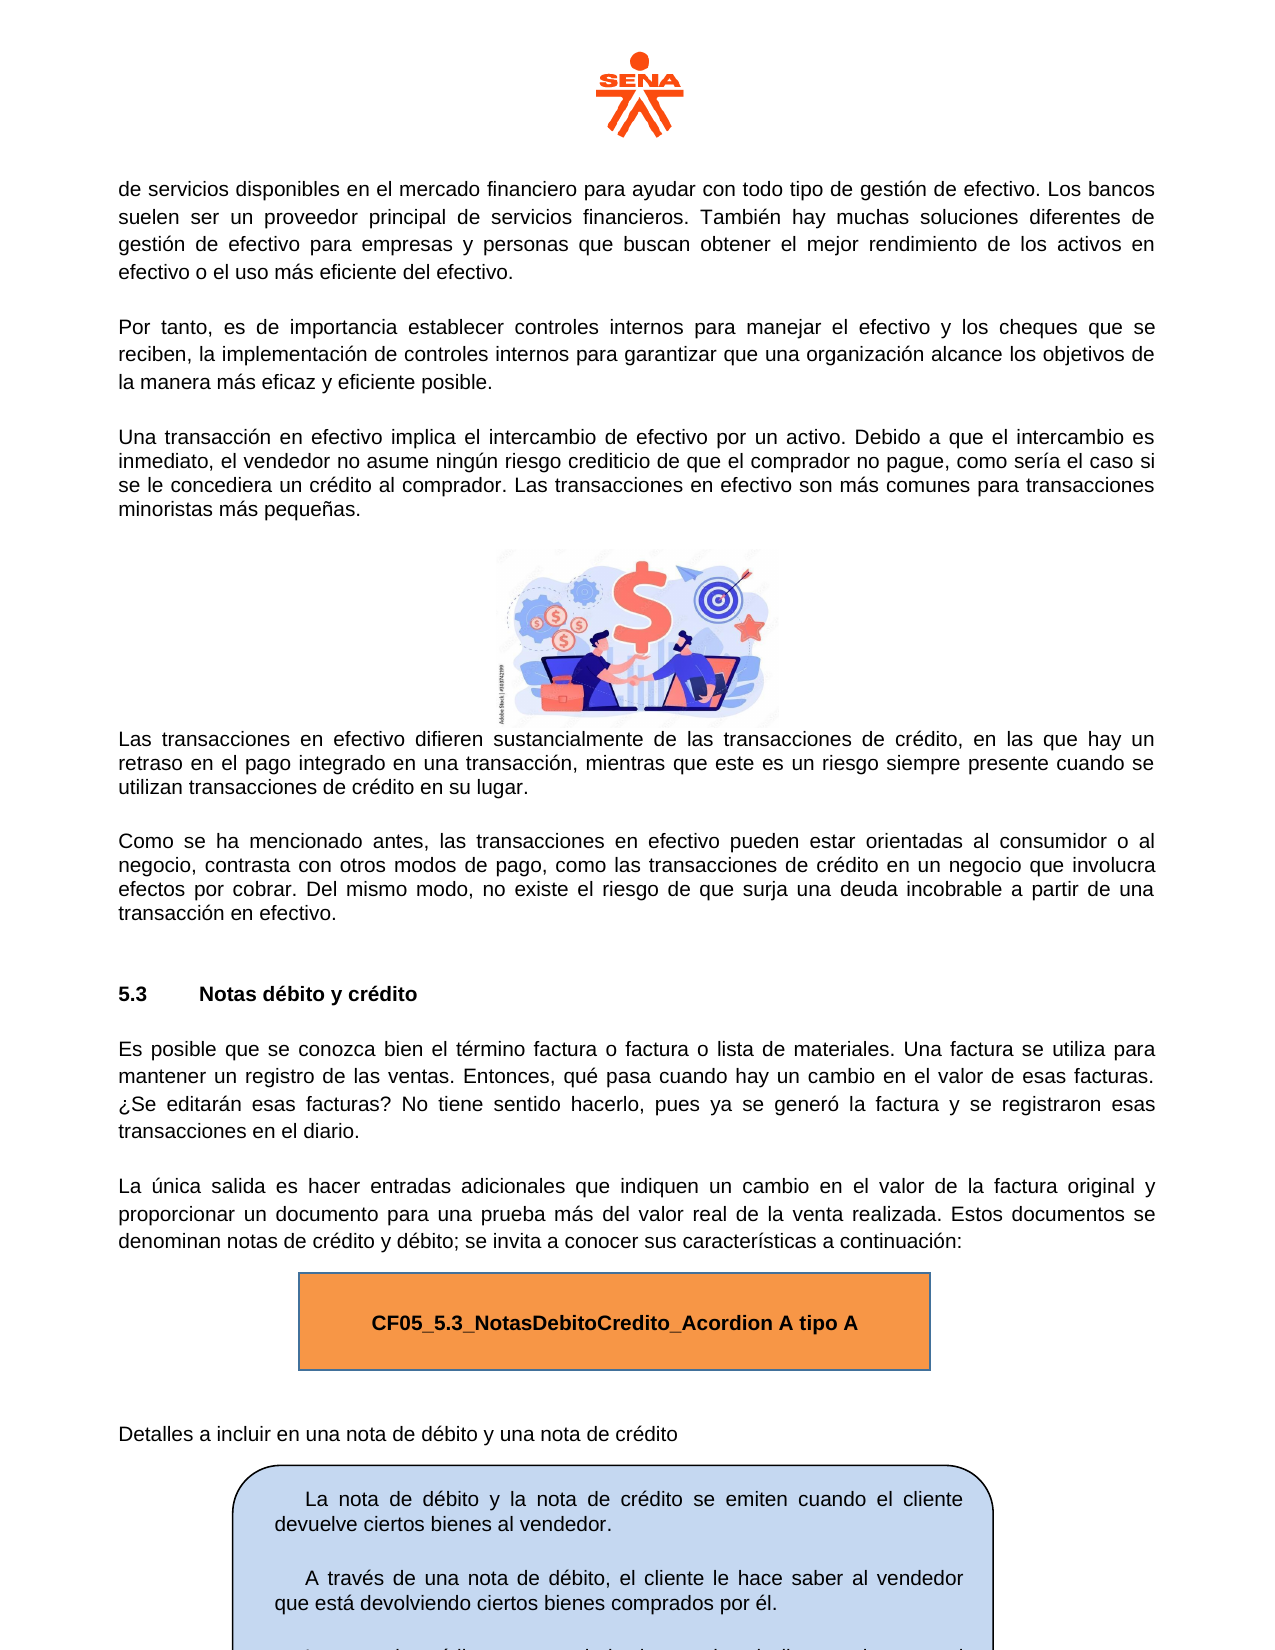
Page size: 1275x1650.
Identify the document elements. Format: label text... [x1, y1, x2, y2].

text Detalles a incluir en una nota de débito y una nota de crédito [118, 1421, 1157, 1445]
text Las transacciones en efectivo difieren sustancialmente de las transacciones de crédito, en las que hay un retraso en el pago integrado en una transacción, mientras que este es un riesgo siempre presente cuando se utilizan transacciones de crédito en su lugar. [118, 727, 1157, 799]
text Como se ha mencionado antes, las transacciones en efectivo pueden estar orientadas al consumidor o al negocio, contrasta con otros modos de pago, como las transacciones de crédito en un negocio que involucra efectos por cobrar. Del mismo modo, no existe el riesgo de que surja una deuda incobrable a partir de una transacción en efectivo. [118, 829, 1157, 925]
text La única salida es hacer entradas adicionales que indiquen un cambio en el valor de la factura original y proporcionar un documento para una prueba más del valor real de la venta realizada. Estos documentos se denominan notas de crédito y débito; se invita a conocer sus características a continuación: [118, 1174, 1157, 1253]
text Una transacción en efectivo implica el intercambio de efectivo por un activo. Debido a que el intercambio es inmediato, el vendedor no asume ningún riesgo crediticio de que el comprador no pague, como sería el caso si se le concediera un crédito al comprador. Las transacciones en efectivo son más comunes para transacciones minoristas más pequeñas. [118, 425, 1157, 521]
text 5.3 Notas débito y crédito [118, 981, 1157, 1005]
text Por tanto, es de importancia establecer controles internos para manejar el efectivo y los cheques que se reciben, la implementación de controles internos para garantizar que una organización alcance los objetivos de la manera más eficaz y eficiente posible. [118, 315, 1157, 394]
picture [585, 48, 690, 142]
text Es posible que se conozca bien el término factura o factura o lista de materiales. Una factura se utiliza para mantener un registro de las ventas. Entonces, qué pasa cuando hay un cambio en el valor de esas facturas. ¿Se editarán esas facturas? No tiene sentido hacerlo, pues ya se generó la factura y se registraron esas transacciones en el diario. [118, 1036, 1157, 1143]
picture [496, 549, 779, 728]
